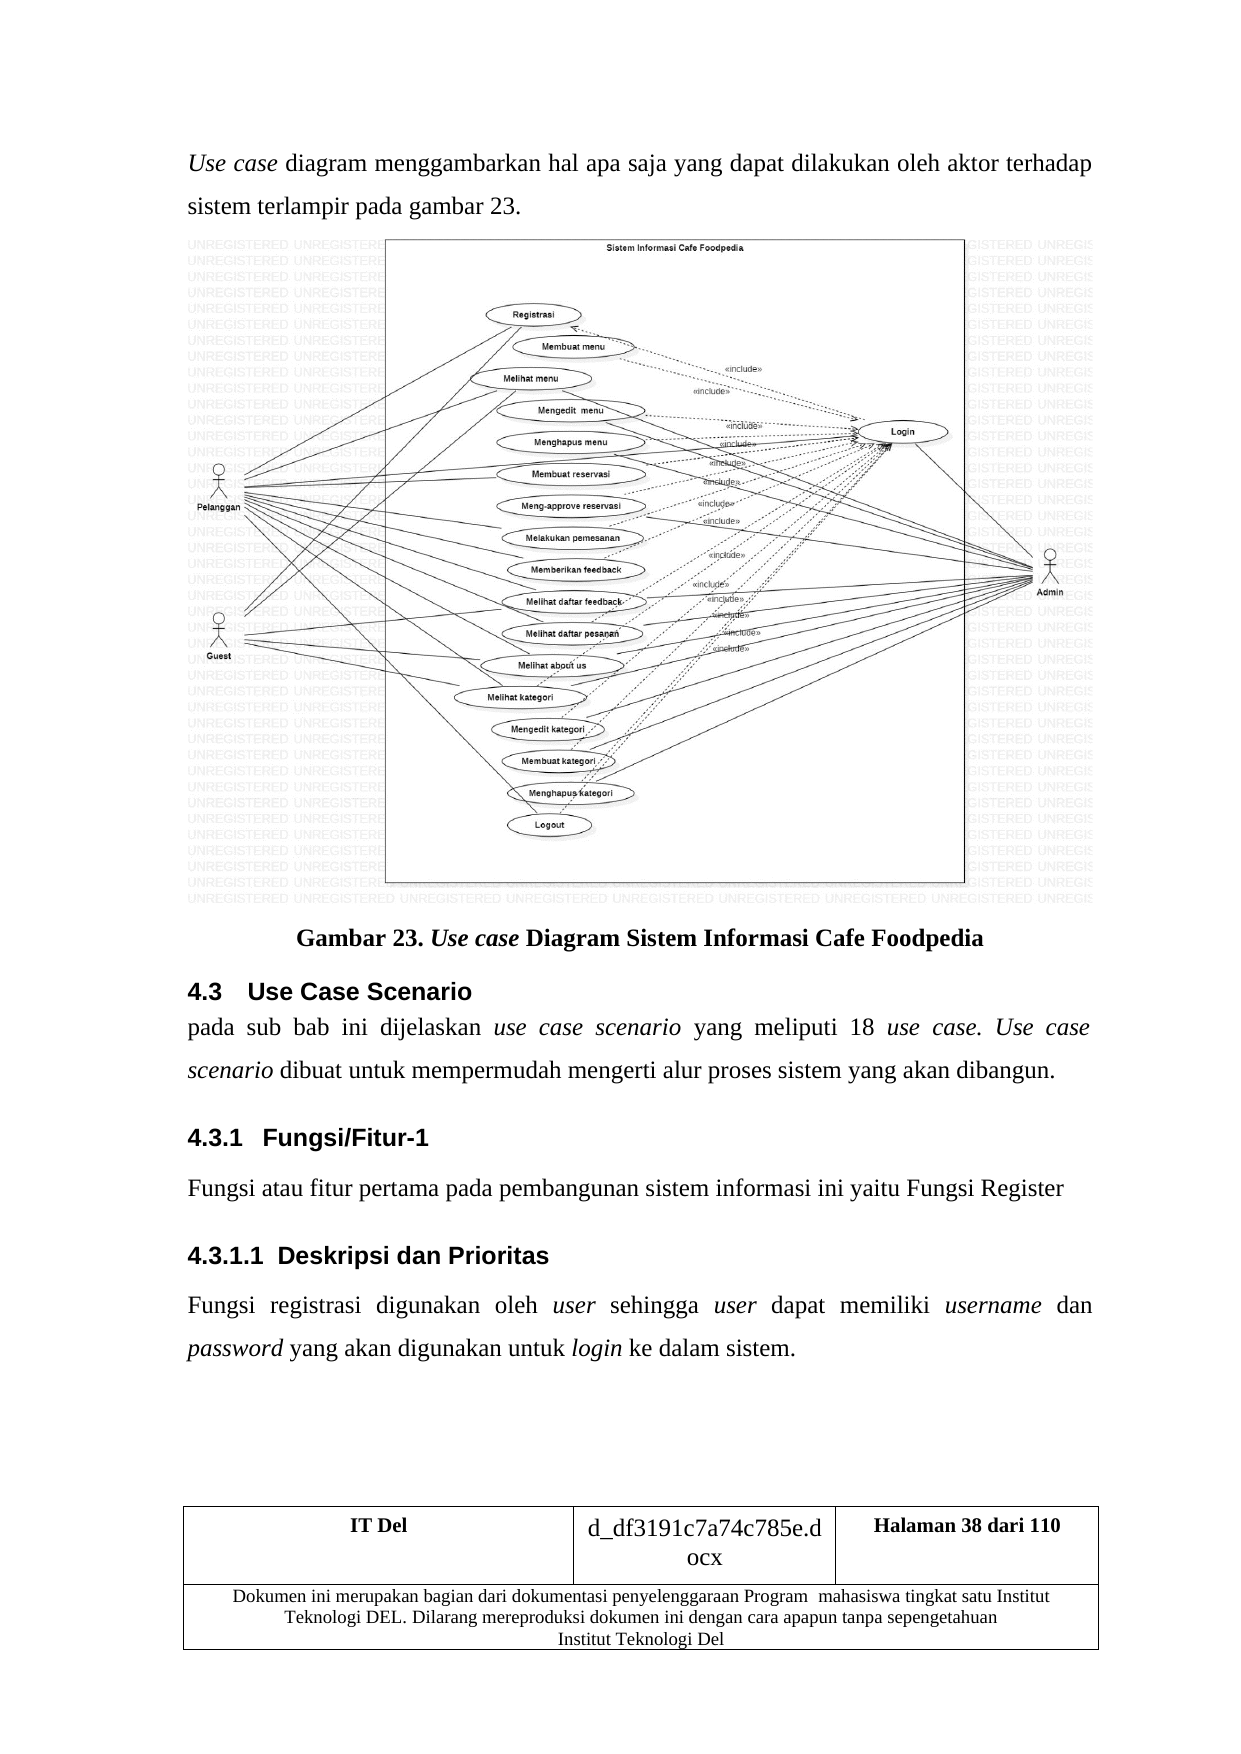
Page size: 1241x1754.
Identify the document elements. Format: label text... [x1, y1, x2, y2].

text Fungsi registrasi digunakan oleh user sehingga user dapat memiliki username dan password yang akan digunakan untuk login ke dalam sistem. [187, 1290, 1092, 1362]
subtitle Fungsi/Fitur-1 [187, 1123, 1092, 1152]
subtitle Deskripsi dan Prioritas [187, 1241, 1092, 1270]
text Use case diagram menggambarkan hal apa saja yang dapat dilakukan oleh aktor terhadap sistem terlampir pada gambar 23. [187, 148, 1092, 219]
text pada sub bab ini dijelaskan use case scenario yang meliputi 18 use case. Use case scenario dibuat untuk mempermudah mengerti alur proses sistem yang akan dibangun. [187, 1012, 1092, 1084]
picture [187, 233, 1093, 909]
text Gambar 23. Use case Diagram Sistem Informasi Cafe Foodpedia [187, 923, 1092, 952]
subtitle Use Case Scenario [187, 977, 1092, 1006]
text Fungsi atau fitur pertama pada pembangunan sistem informasi ini yaitu Fungsi Register [187, 1173, 1092, 1202]
